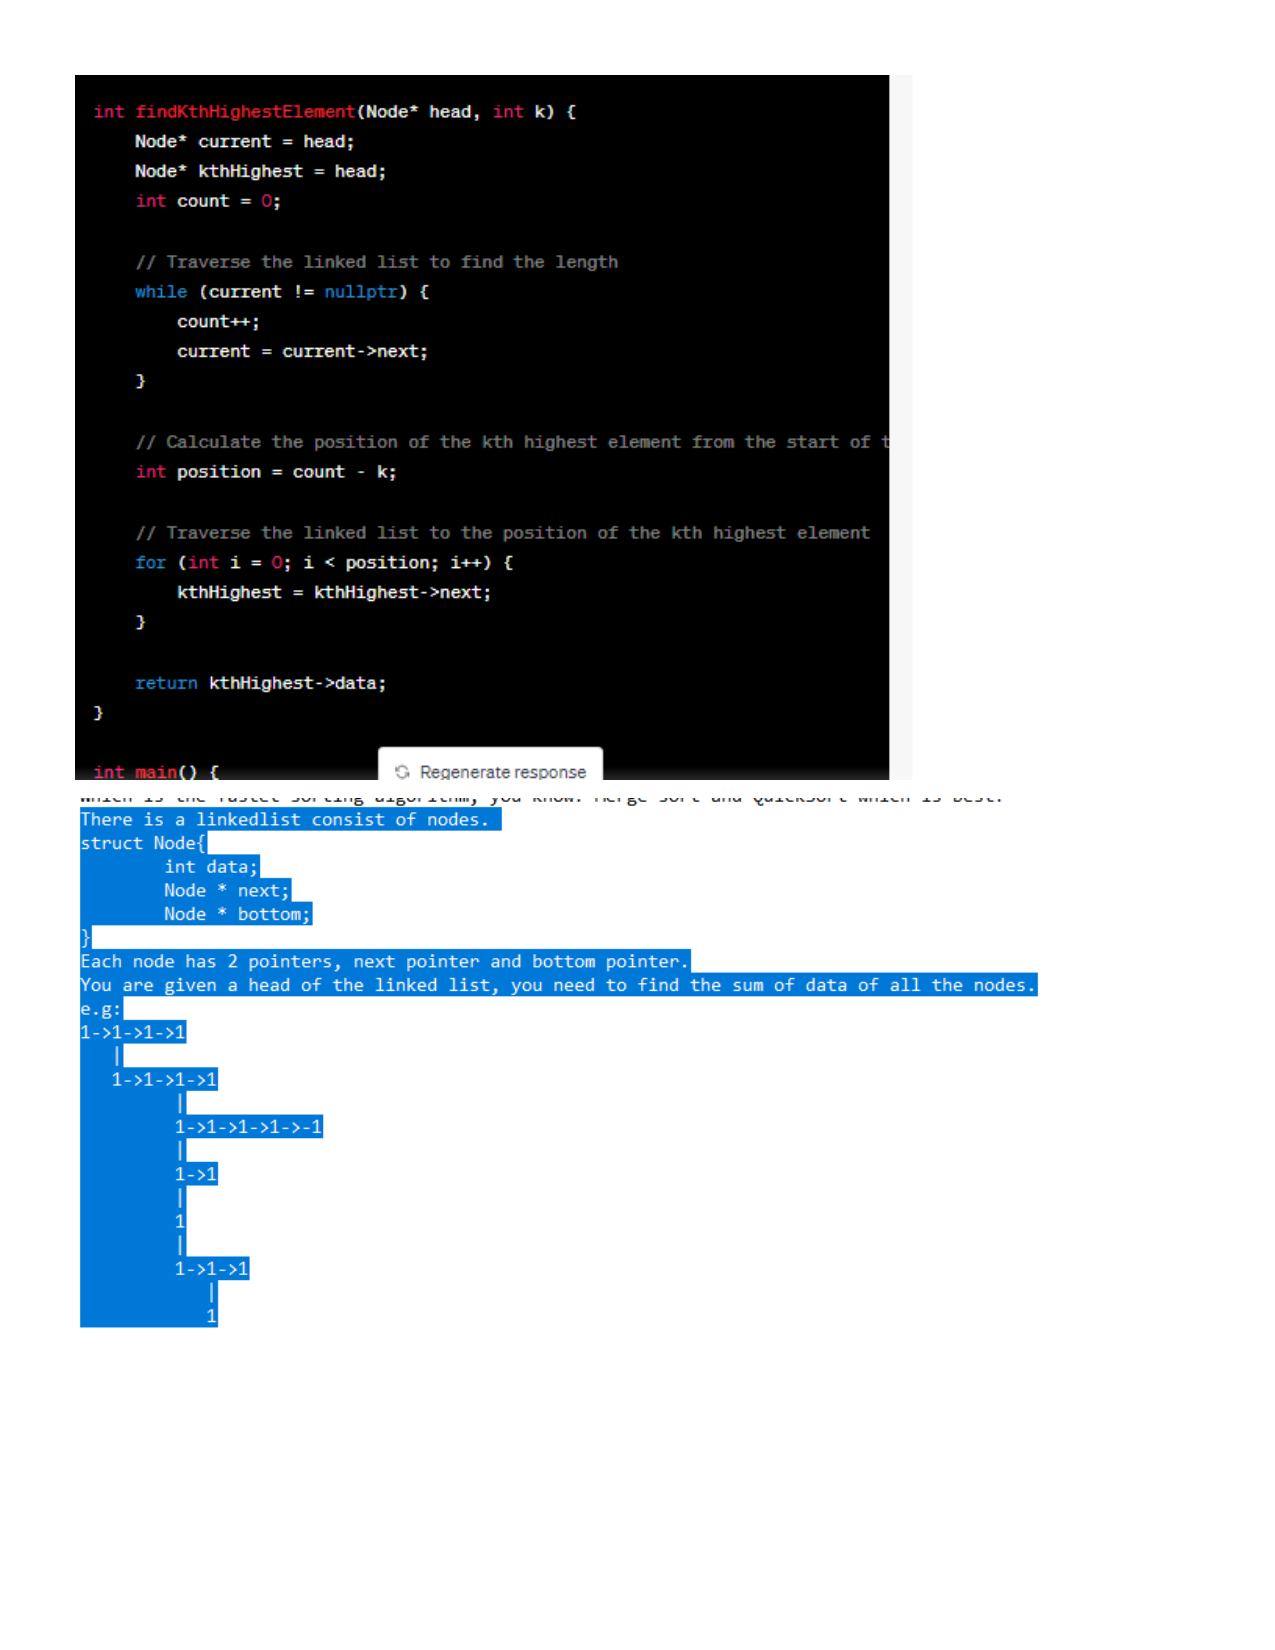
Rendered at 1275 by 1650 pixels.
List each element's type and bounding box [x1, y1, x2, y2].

picture [75, 75, 913, 780]
picture [75, 798, 1200, 1346]
